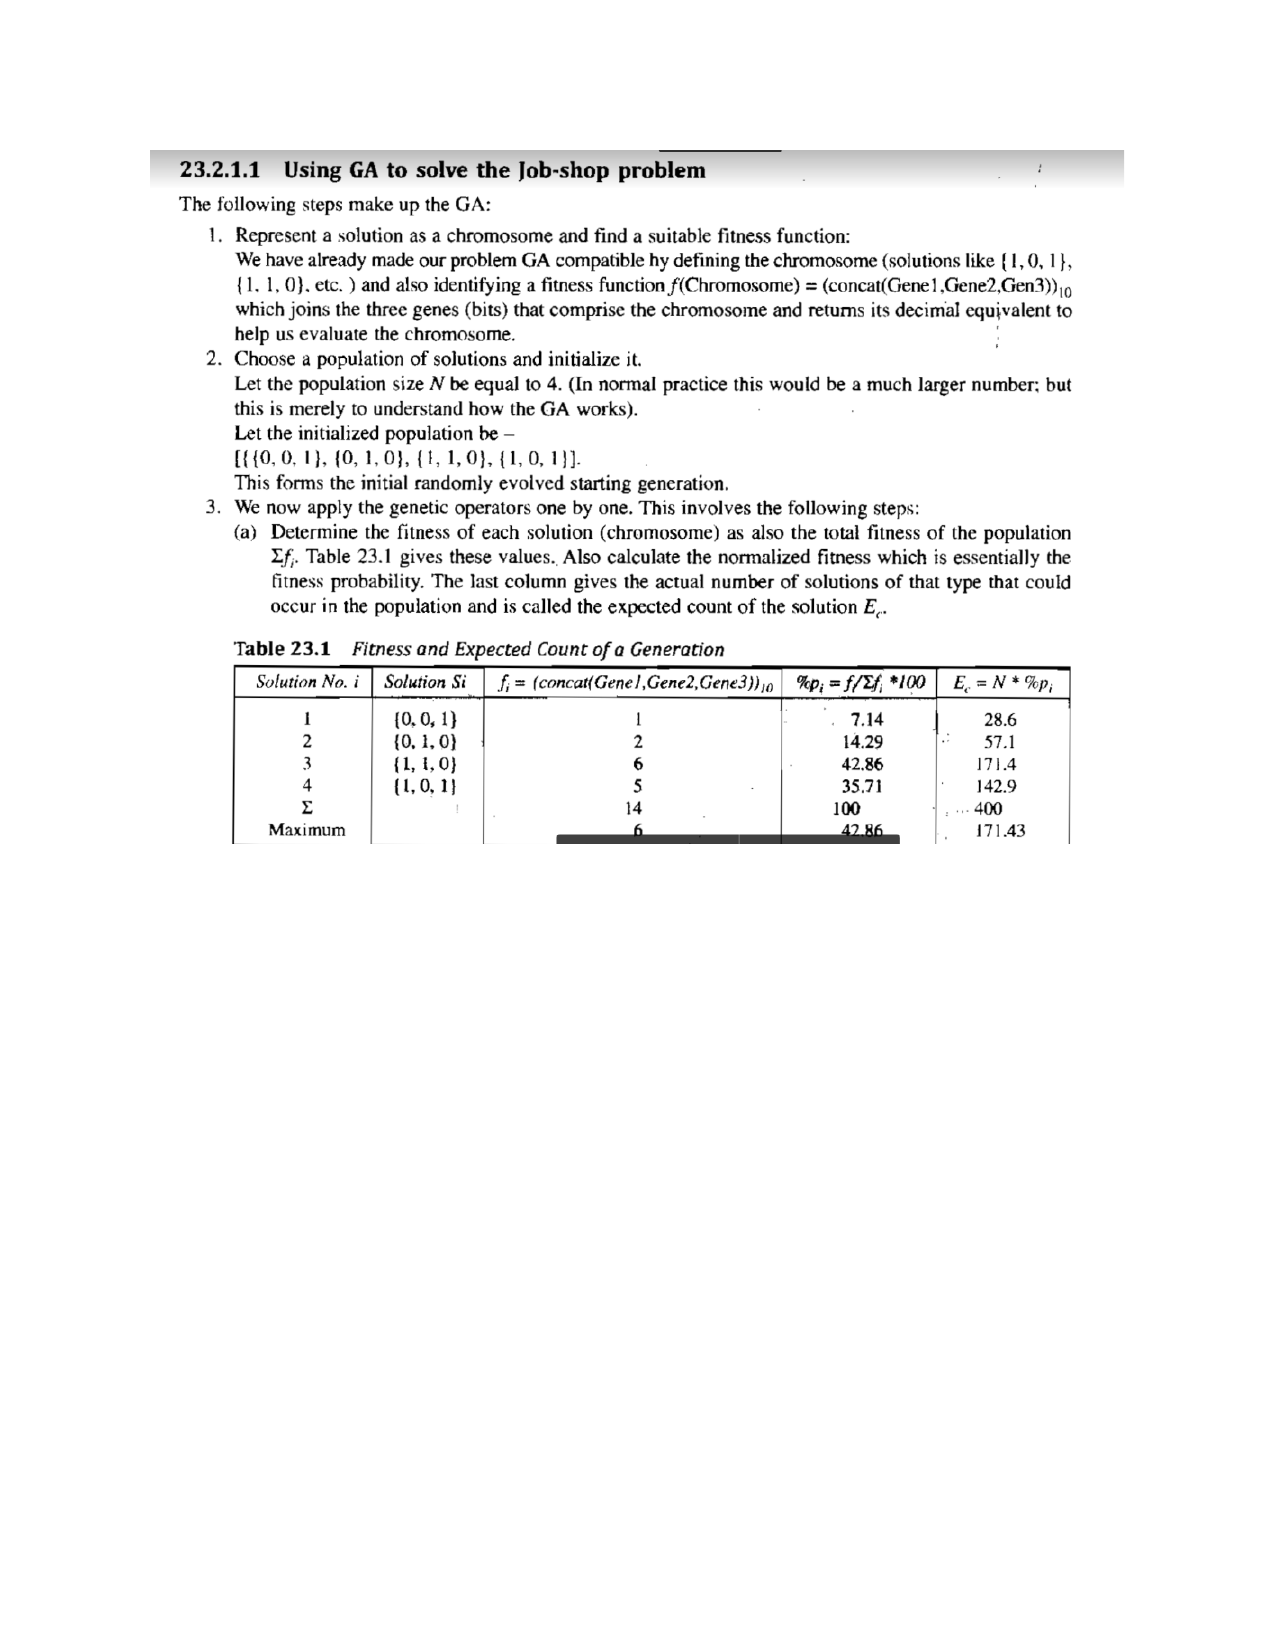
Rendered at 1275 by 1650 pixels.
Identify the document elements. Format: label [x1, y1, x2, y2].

picture [150, 150, 1125, 844]
